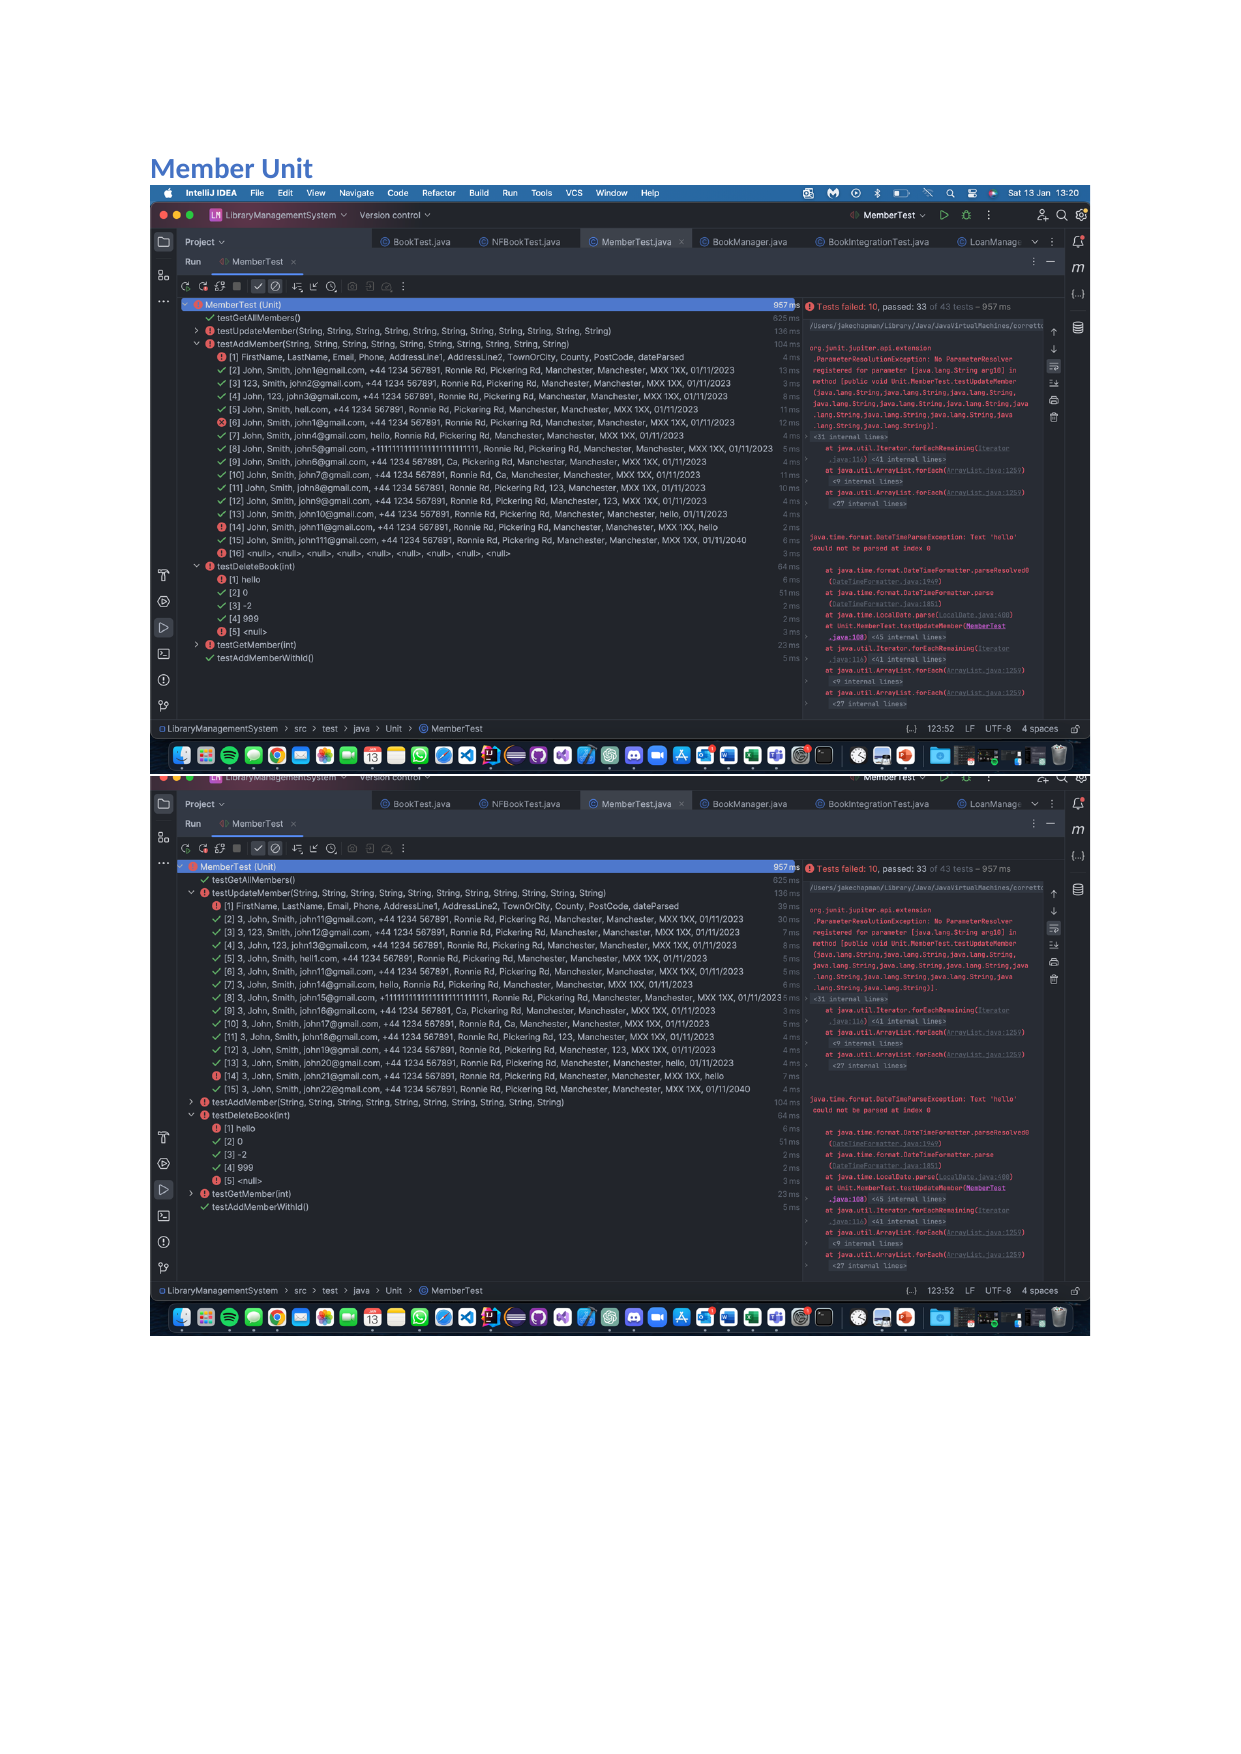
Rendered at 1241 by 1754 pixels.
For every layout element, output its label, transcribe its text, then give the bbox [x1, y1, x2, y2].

subtitle Member Unit [150, 150, 1090, 185]
picture [150, 776, 1091, 1336]
picture [150, 185, 1091, 774]
